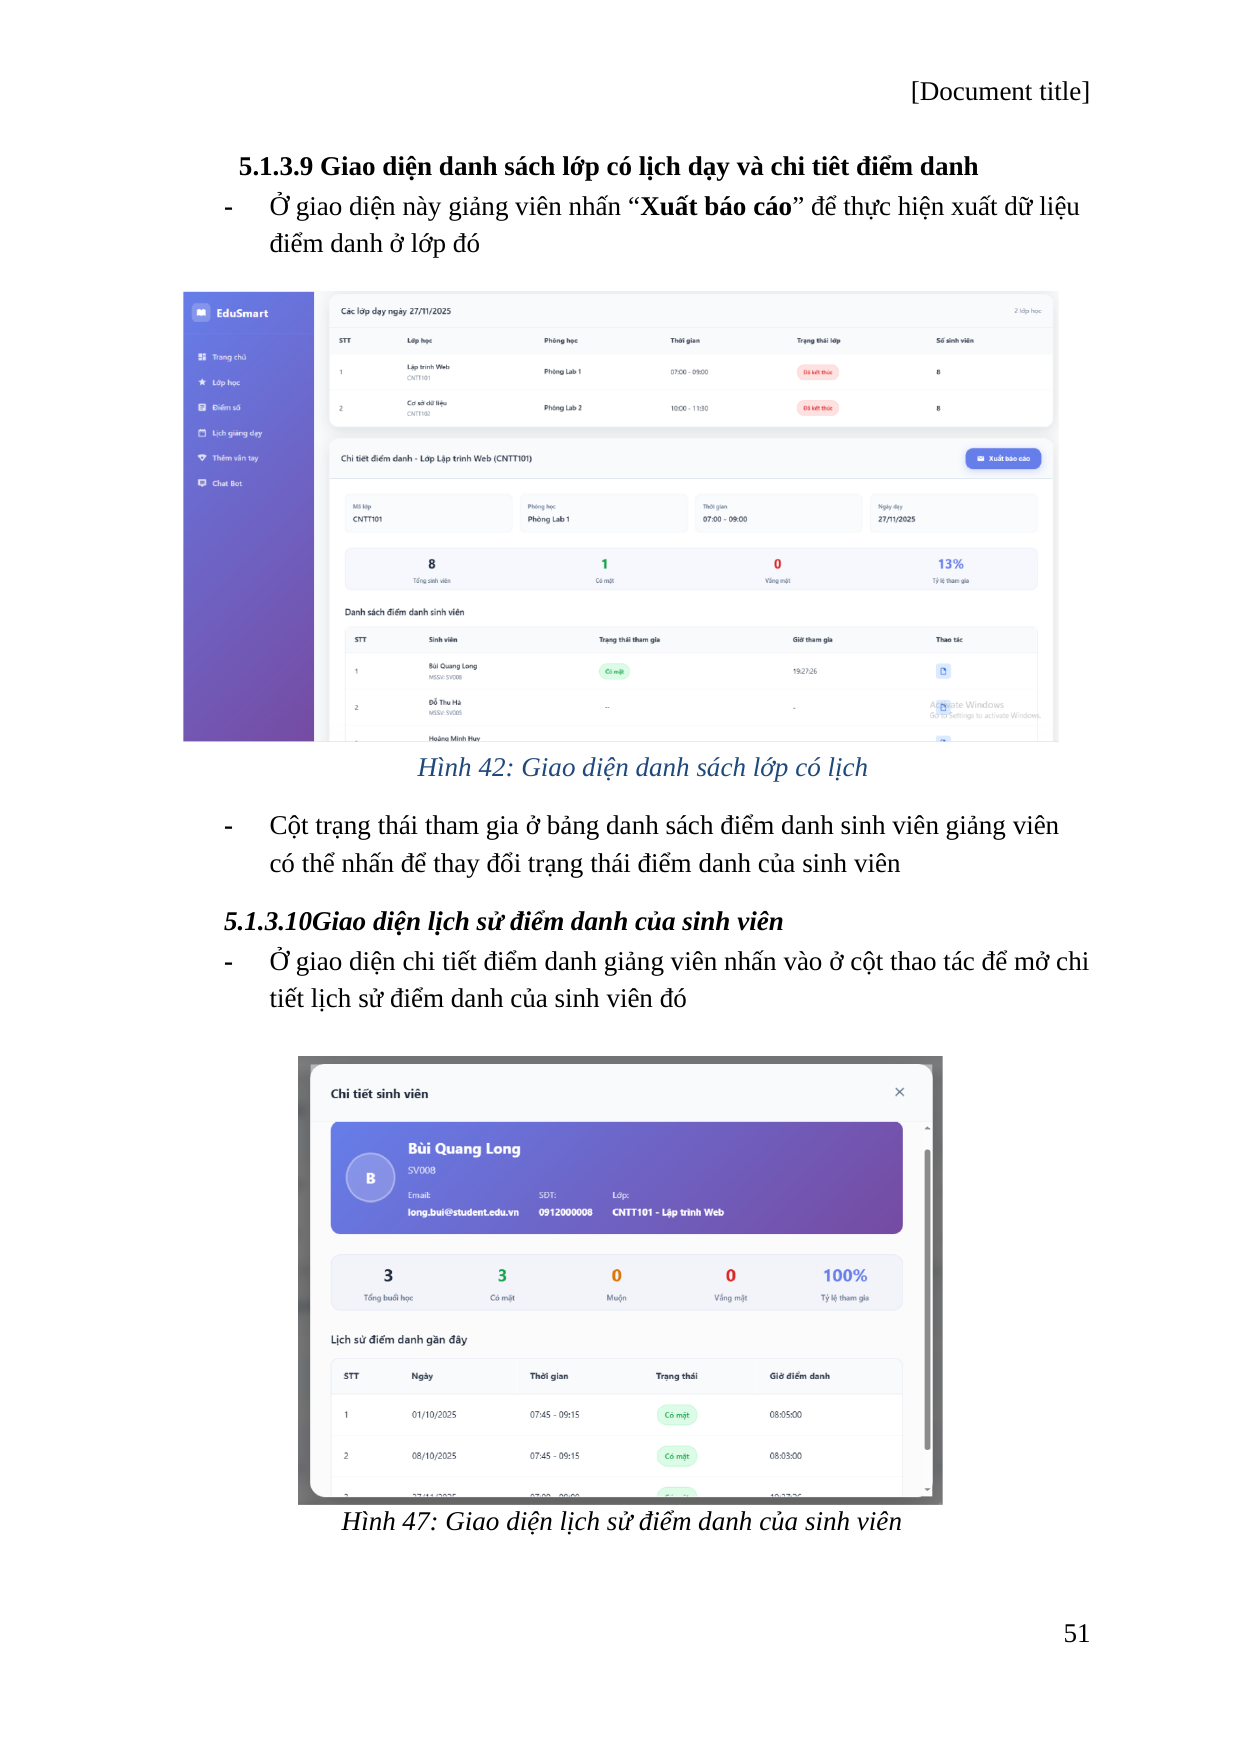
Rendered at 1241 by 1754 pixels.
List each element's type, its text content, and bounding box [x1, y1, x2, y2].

list Ở giao diện chi tiết điểm danh giảng viên nhấn vào ở cột thao tác để mở chi tiết lịch sử điểm danh của sinh viên đó [224, 945, 1090, 1013]
picture [298, 1056, 943, 1504]
list Ở giao diện này giảng viên nhấn “Xuất báo cáo” để thực hiện xuất dữ liệu điểm danh ở lớp đó [224, 190, 1090, 258]
subtitle 5.1.3.10Giao diện lịch sử điểm danh của sinh viên [224, 905, 1090, 936]
subtitle 5.1.3.9 Giao diện danh sách lớp có lịch dạy và chi tiêt điểm danh [239, 150, 1090, 181]
picture [183, 291, 1059, 742]
